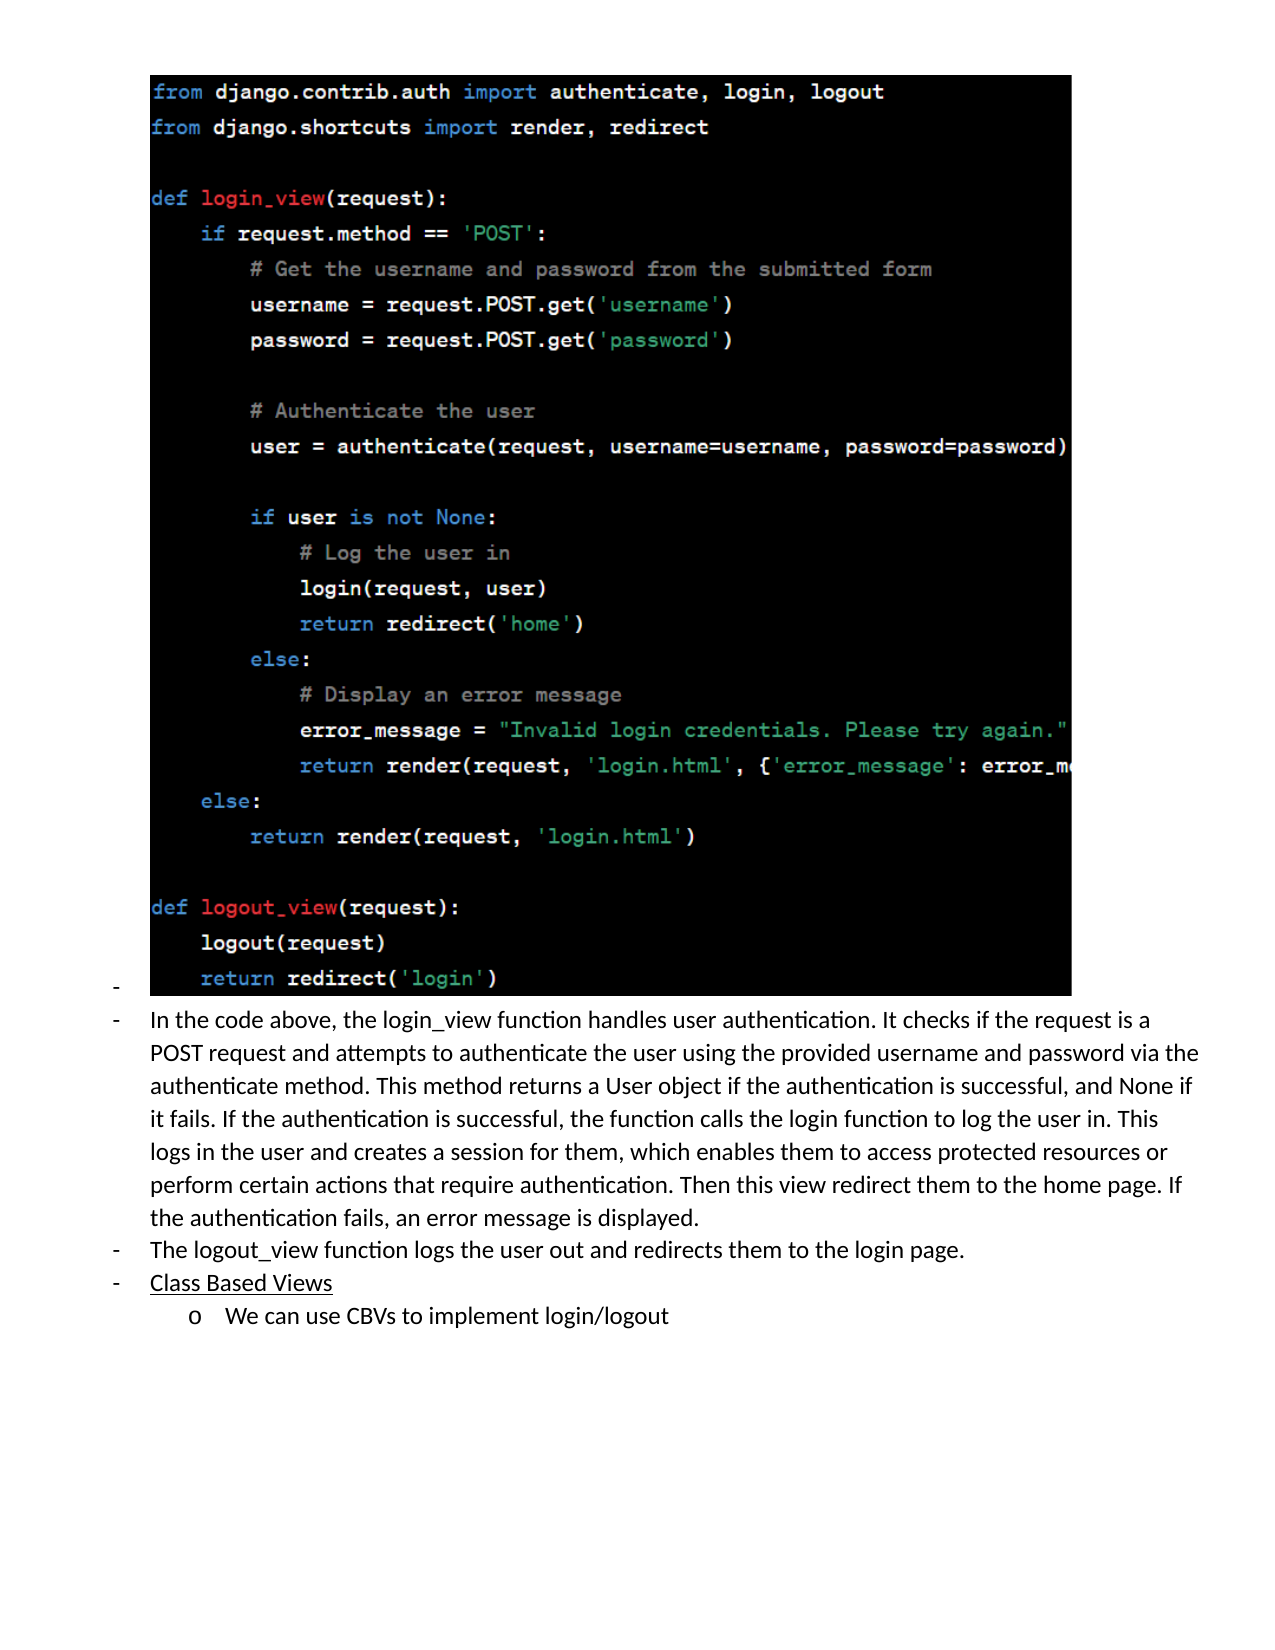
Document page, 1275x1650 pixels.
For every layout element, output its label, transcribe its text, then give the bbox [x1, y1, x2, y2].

picture [150, 75, 1072, 996]
list We can use CBVs to implement login/logout [187, 1300, 1200, 1332]
list The logout_view function logs the user out and redirects them to the login page. [112, 1234, 1200, 1265]
list In the code above, the login_view function handles user authentication. It checks if the request is a POST request and attempts to authenticate the user using the provided username and password via the authenticate method. This method returns a User object if the authentication is successful, and None if it fails. If the authentication is successful, the function calls the login function to log the user in. This logs in the user and creates a session for them, which enables them to access protected resources or perform certain actions that require authentication. Then this view redirect them to the home page. If the authentication fails, an error message is displayed. [112, 1004, 1200, 1232]
list Class Based Views [112, 1267, 1200, 1298]
